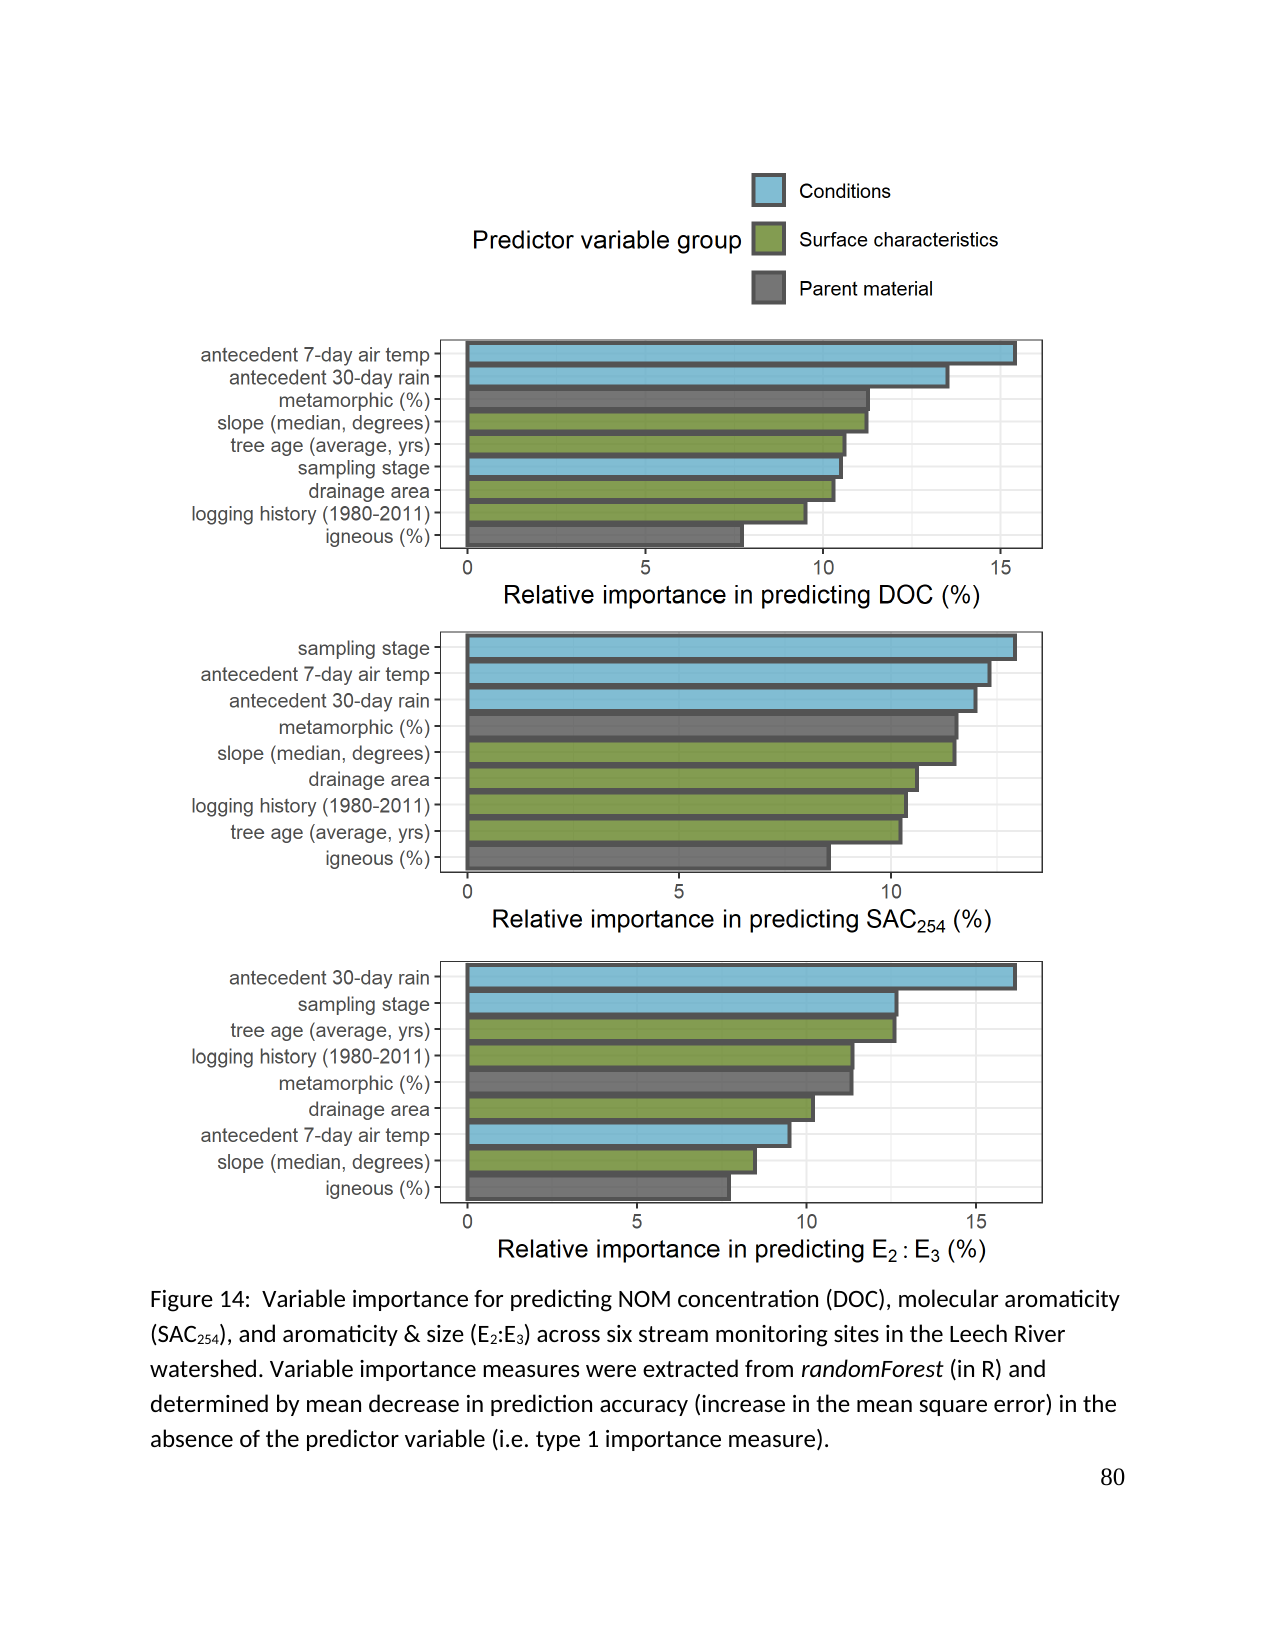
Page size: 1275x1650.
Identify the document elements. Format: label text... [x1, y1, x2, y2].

text Figure 14: Variable importance for predicting NOM concentration (DOC), molecular aromaticity (SAC254), and aromaticity & size (E2:E3) across six stream monitoring sites in the Leech River watershed. Variable importance measures were extracted from randomForest (in R) and determined by mean decrease in prediction accuracy (increase in the mean square error) in the absence of the predictor variable (i.e. type 1 importance measure). [150, 1283, 1125, 1453]
picture [150, 150, 1053, 1279]
